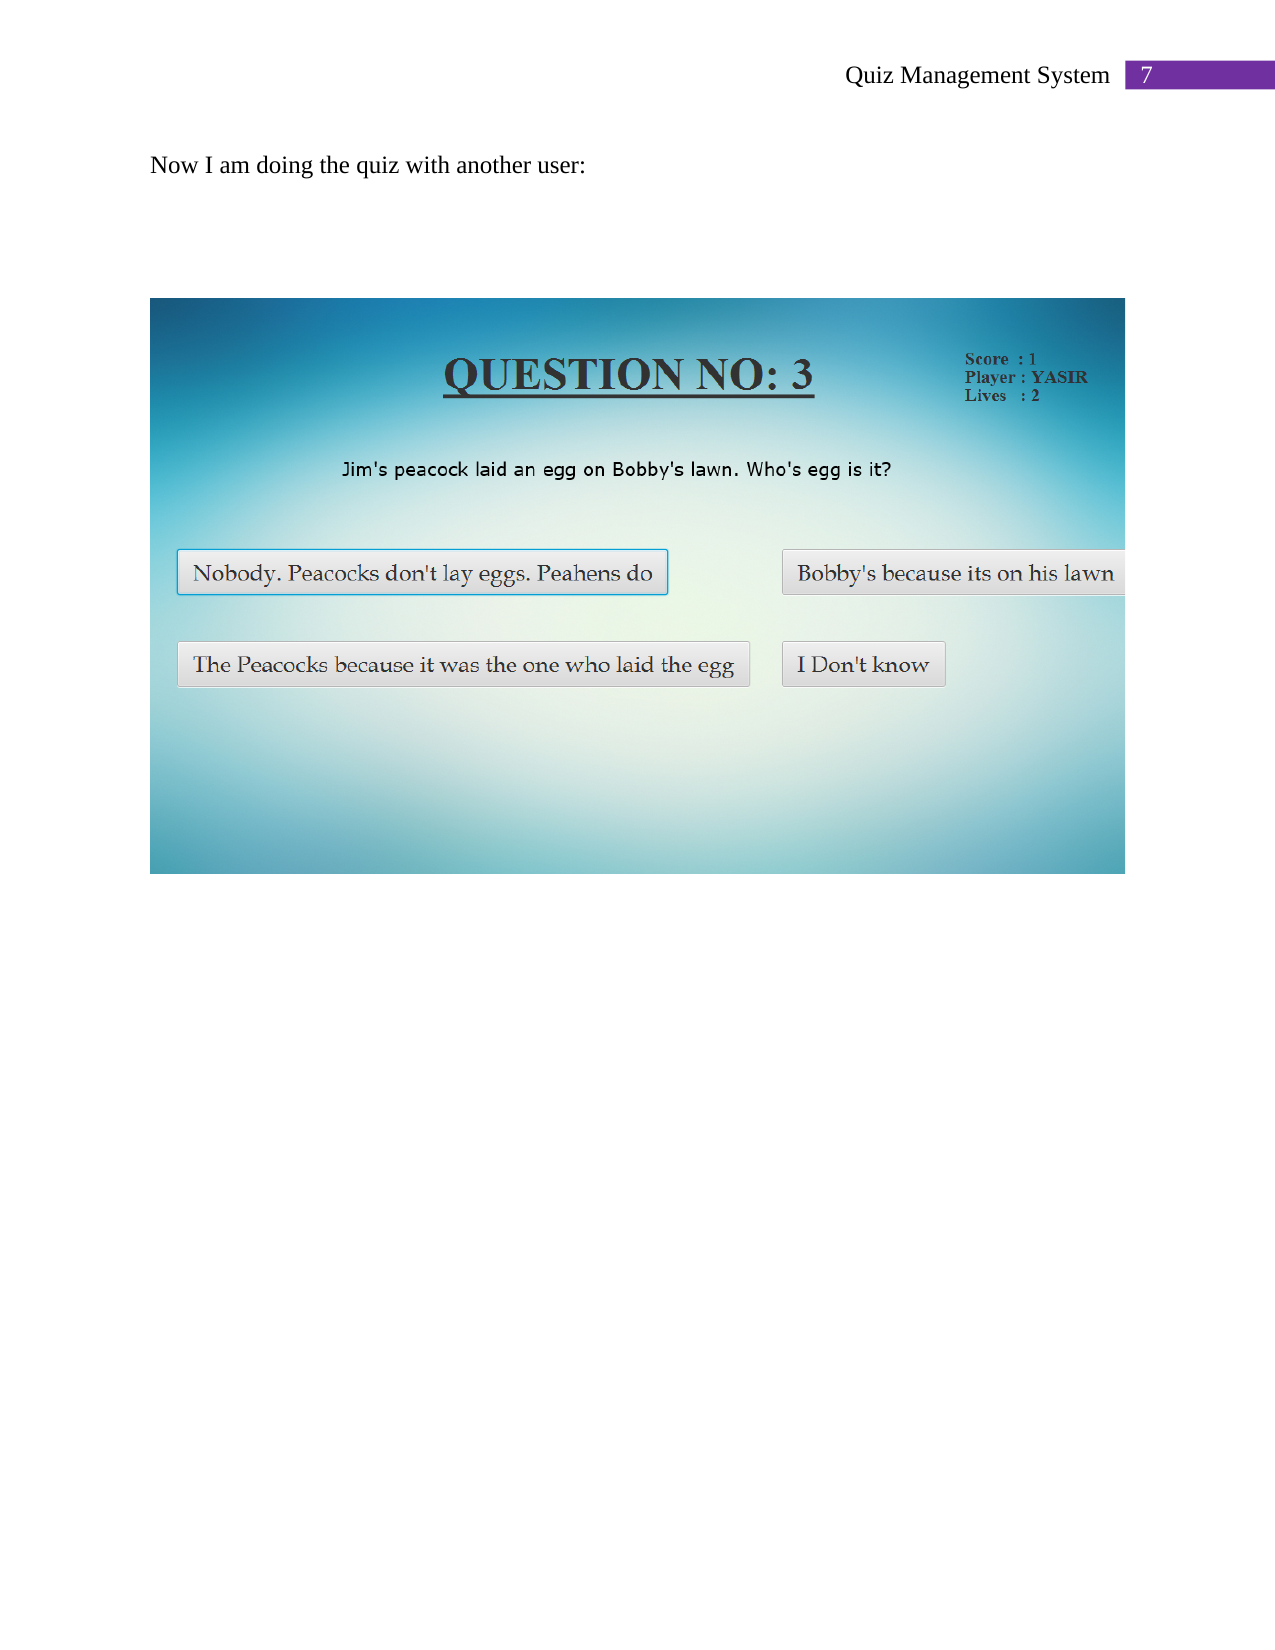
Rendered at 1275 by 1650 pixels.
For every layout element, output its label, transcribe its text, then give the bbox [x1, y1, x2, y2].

text Now I am doing the quiz with another user: [150, 150, 1125, 179]
picture [150, 298, 1126, 874]
